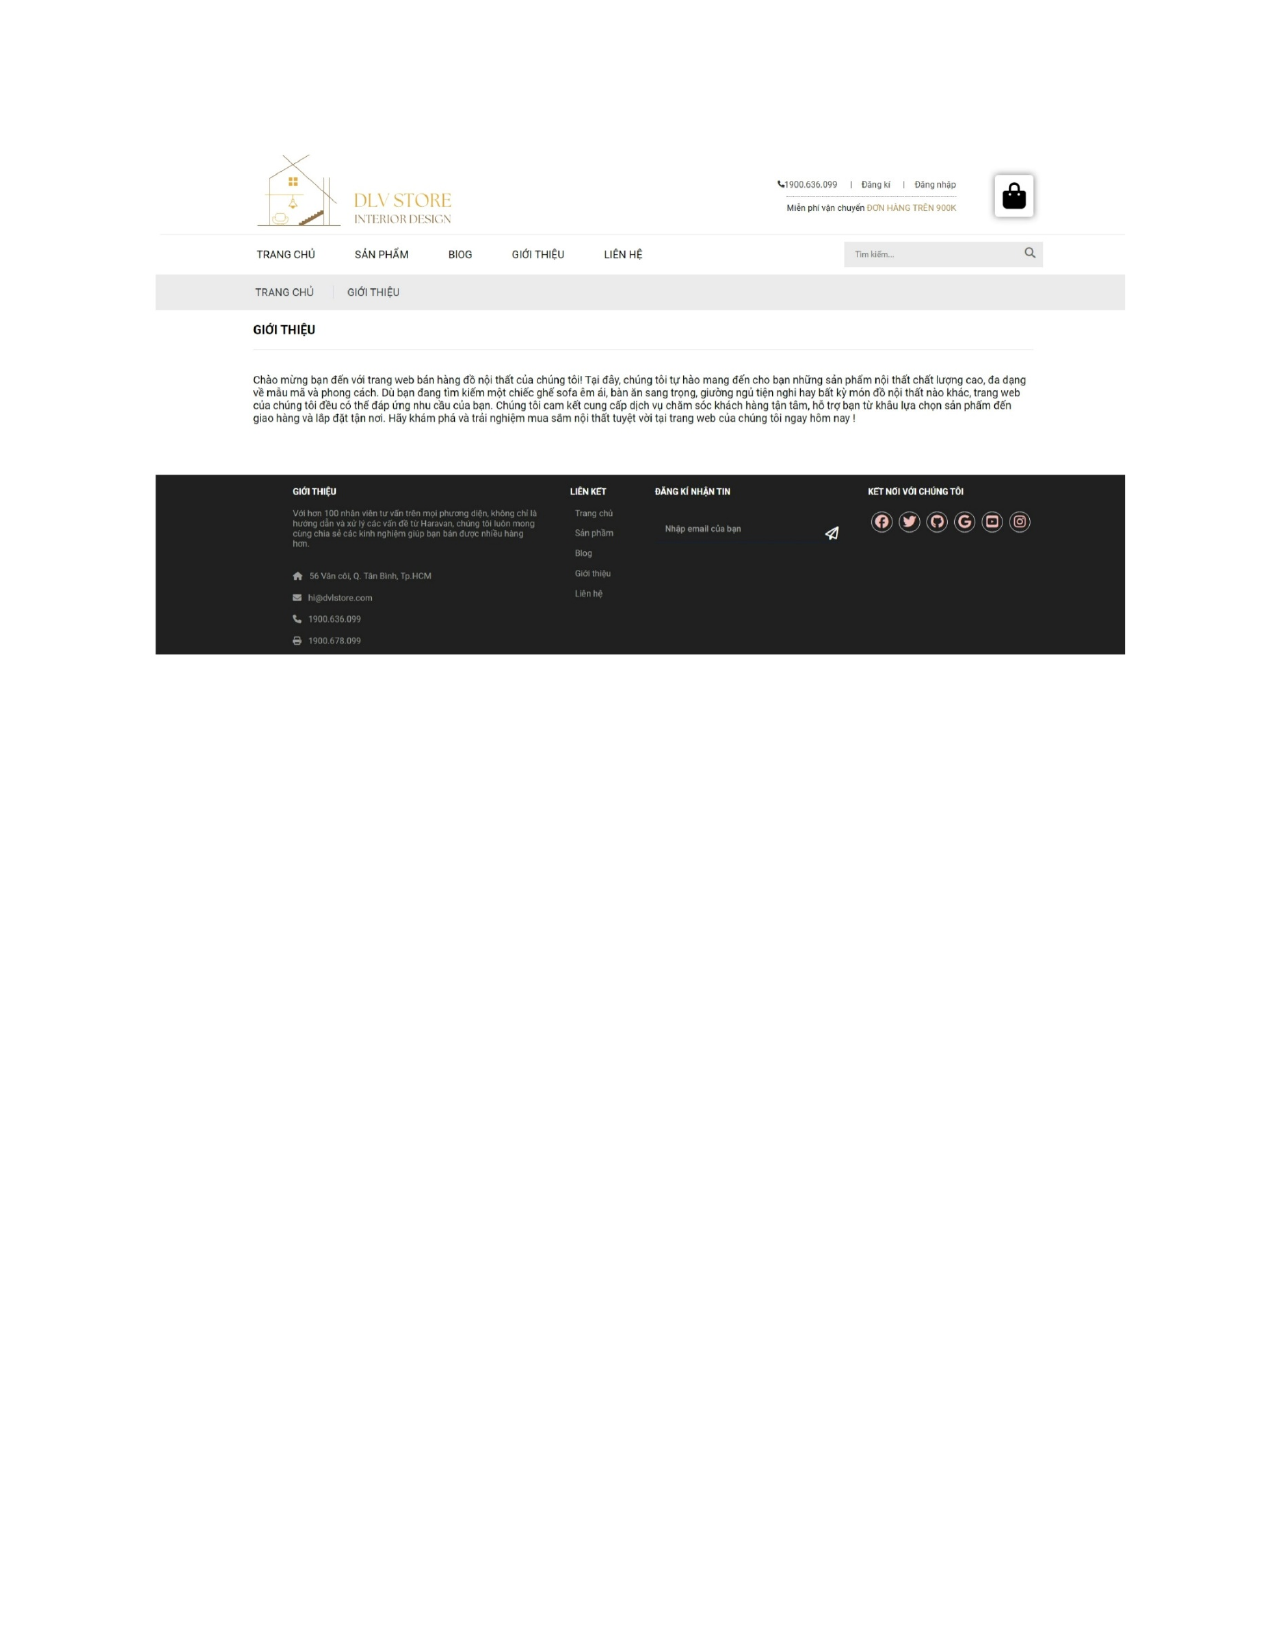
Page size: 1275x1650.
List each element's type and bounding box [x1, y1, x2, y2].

picture [150, 150, 1125, 659]
